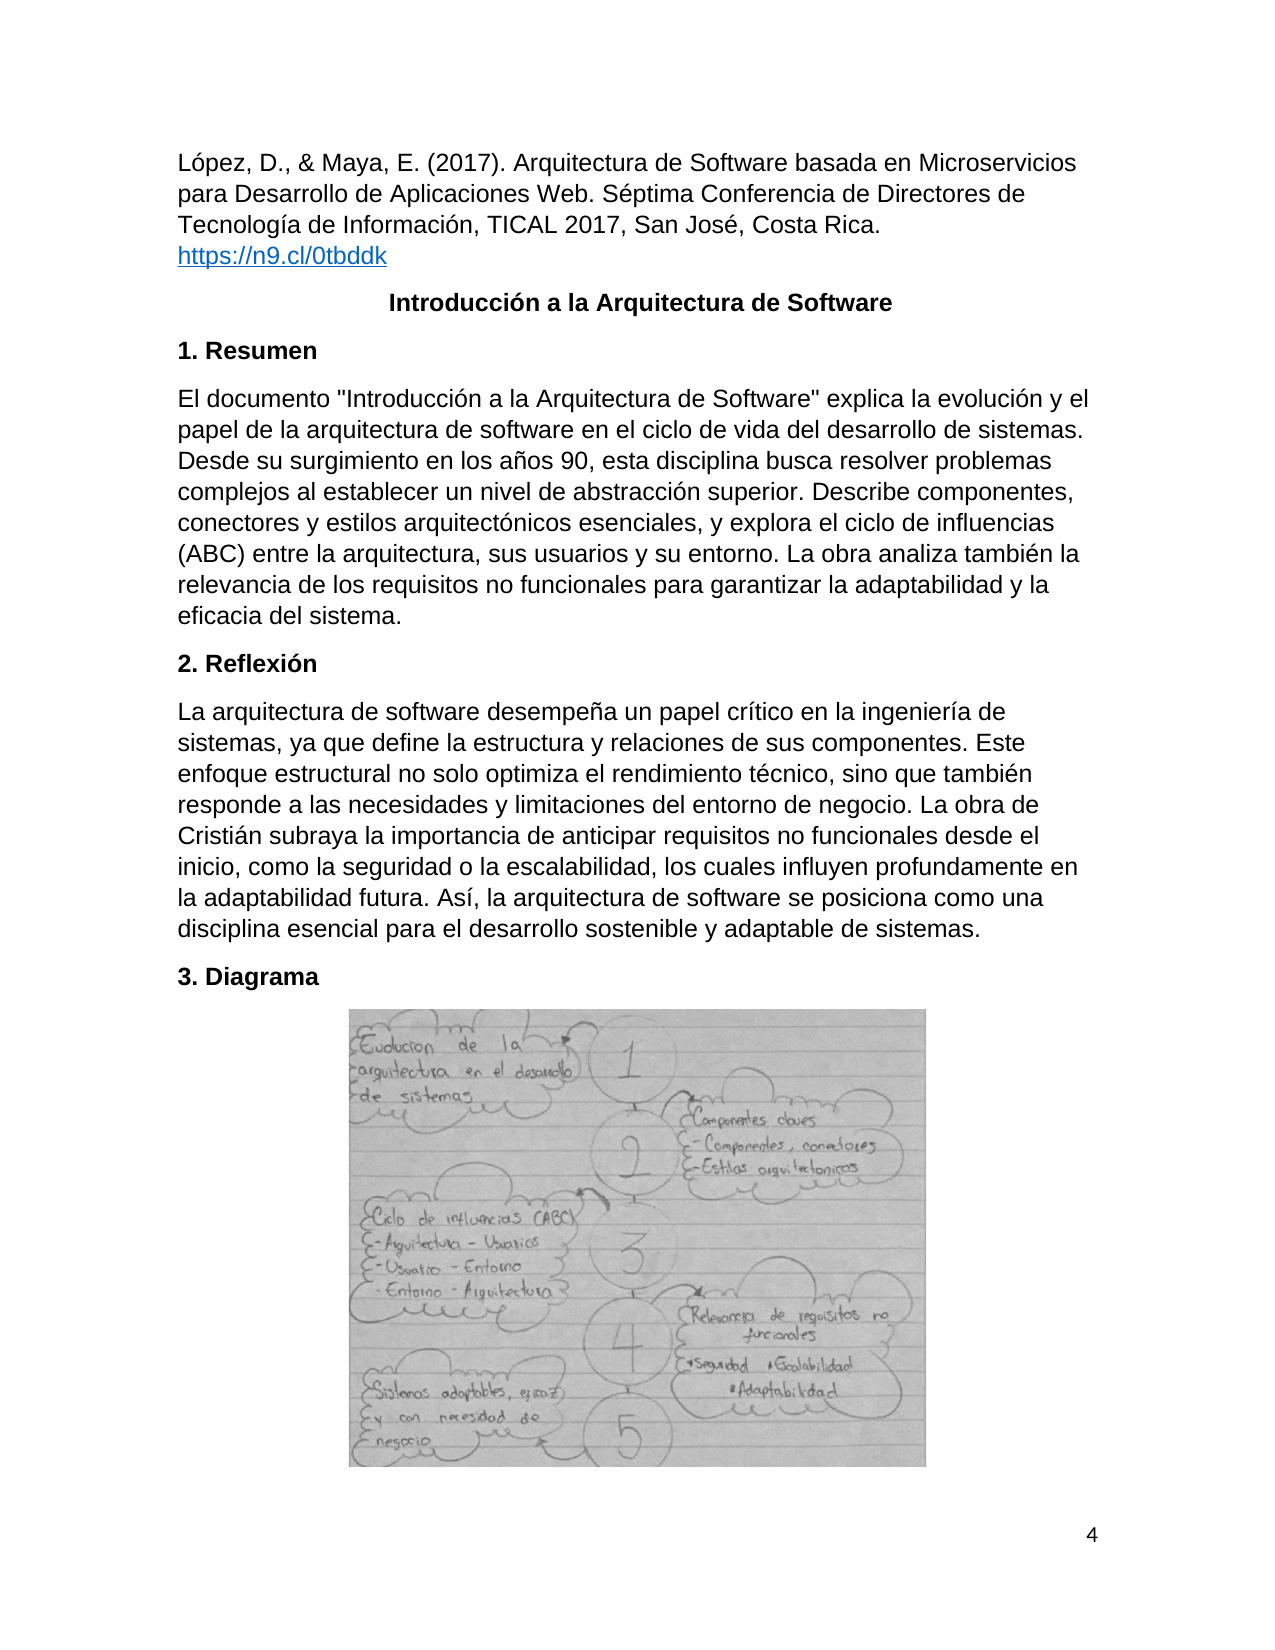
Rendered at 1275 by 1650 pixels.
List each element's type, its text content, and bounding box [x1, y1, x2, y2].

text 1. Resumen [177, 336, 1098, 365]
text Introducción a la Arquitectura de Software [177, 288, 1098, 317]
picture [348, 1009, 927, 1467]
text 2. Reflexión [177, 649, 1098, 678]
text López, D., & Maya, E. (2017). Arquitectura de Software basada en Microservicios para Desarrollo de Aplicaciones Web. Séptima Conferencia de Directores de Tecnología de Información, TICAL 2017, San José, Costa Rica. https://n9.cl/0tbddk [177, 148, 1098, 269]
text 3. Diagrama [177, 962, 1098, 990]
text El documento "Introducción a la Arquitectura de Software" explica la evolución y el papel de la arquitectura de software en el ciclo de vida del desarrollo de sistemas. Desde su surgimiento en los años 90, esta disciplina busca resolver problemas complejos al establecer un nivel de abstracción superior. Describe componentes, conectores y estilos arquitectónicos esenciales, y explora el ciclo de influencias (ABC) entre la arquitectura, sus usuarios y su entorno. La obra analiza también la relevancia de los requisitos no funcionales para garantizar la adaptabilidad y la eficacia del sistema. [177, 384, 1098, 630]
text La arquitectura de software desempeña un papel crítico en la ingeniería de sistemas, ya que define la estructura y relaciones de sus componentes. Este enfoque estructural no solo optimiza el rendimiento técnico, sino que también responde a las necesidades y limitaciones del entorno de negocio. La obra de Cristián subraya la importancia de anticipar requisitos no funcionales desde el inicio, como la seguridad o la escalabilidad, los cuales influyen profundamente en la adaptabilidad futura. Así, la arquitectura de software se posiciona como una disciplina esencial para el desarrollo sostenible y adaptable de sistemas. [177, 697, 1098, 943]
